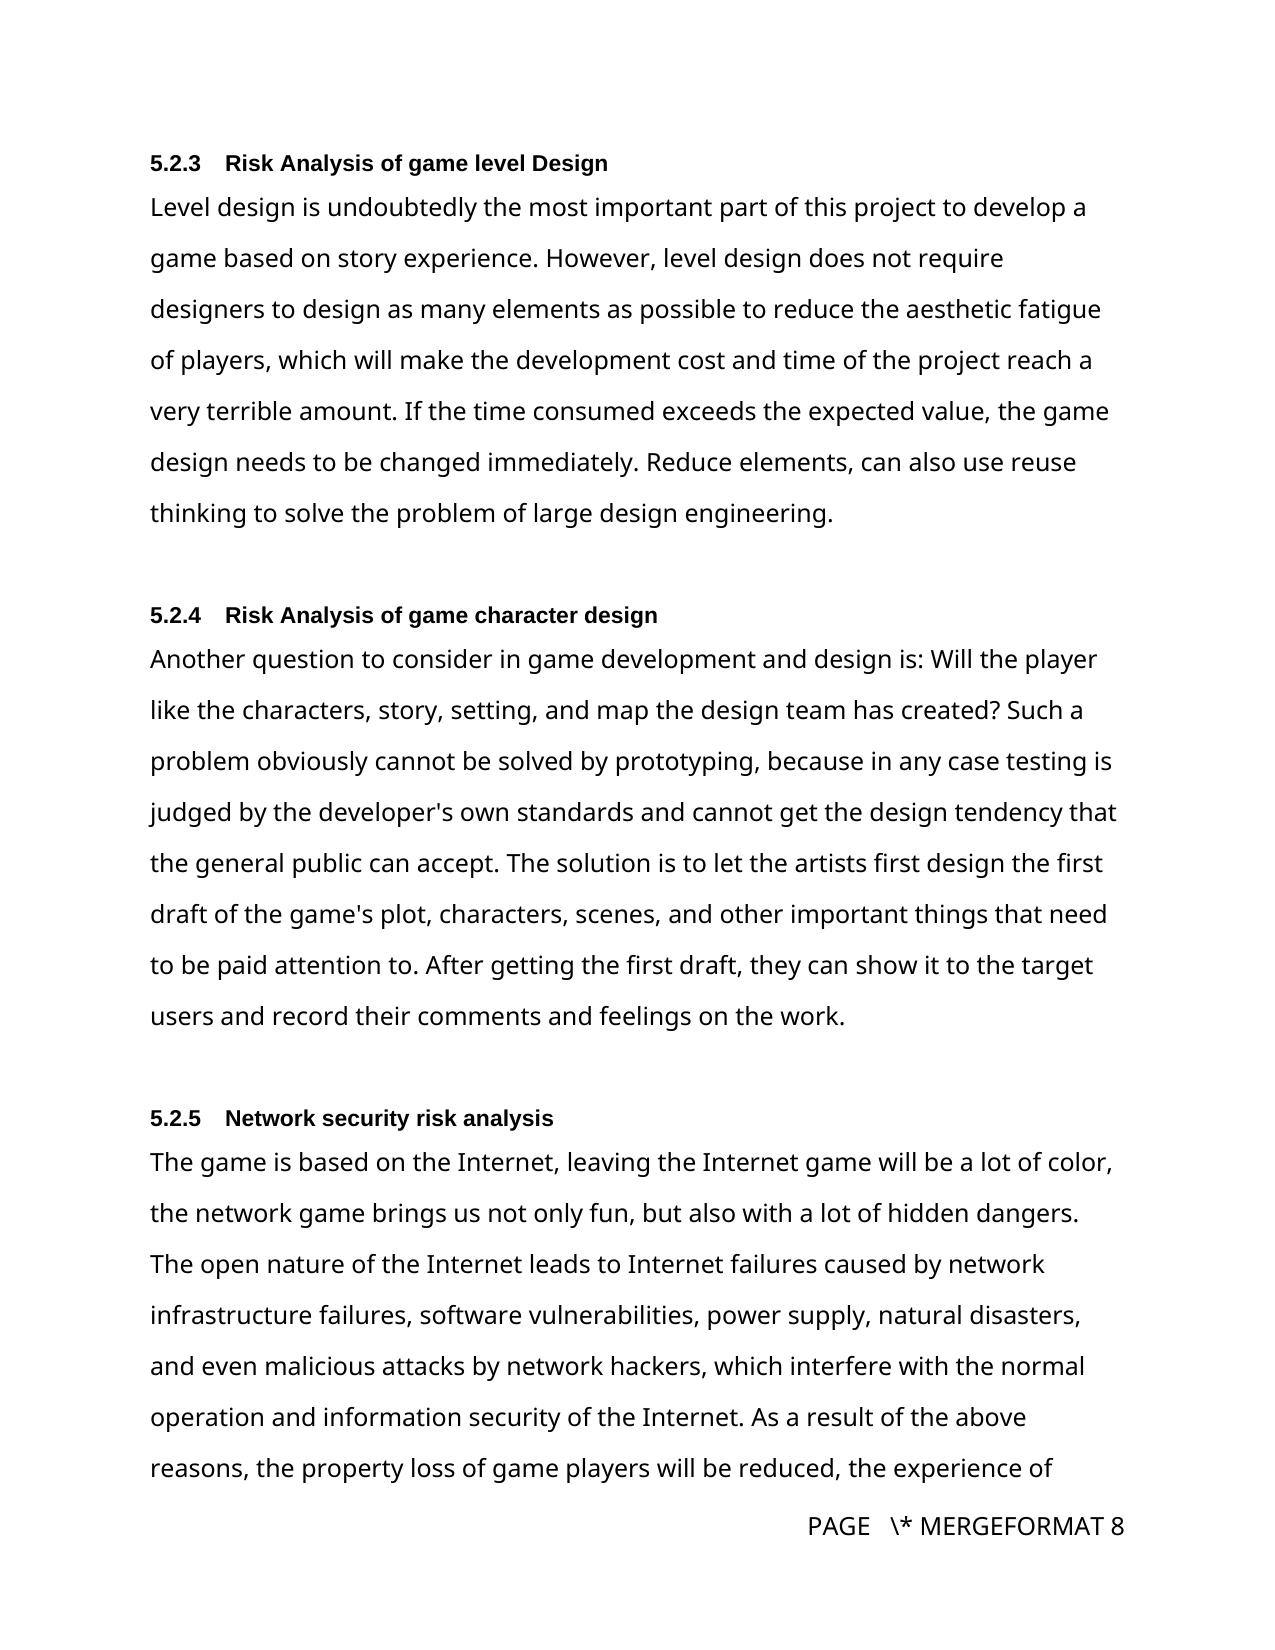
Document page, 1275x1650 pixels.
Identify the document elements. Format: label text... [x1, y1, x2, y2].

text Another question to consider in game development and design is: Will the player like the characters, story, setting, and map the design team has created? Such a problem obviously cannot be solved by prototyping, because in any case testing is judged by the developer's own standards and cannot get the design tendency that the general public can accept. The solution is to let the artists first design the first draft of the game's plot, characters, scenes, and other important things that need to be paid attention to. After getting the first draft, they can show it to the target users and record their comments and feelings on the work. [150, 641, 1125, 1033]
subtitle Risk Analysis of game level Design [150, 150, 1125, 176]
subtitle Network security risk analysis [150, 1105, 1125, 1131]
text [150, 1144, 1125, 1485]
text Level design is undoubtedly the most important part of this project to develop a game based on story experience. However, level design does not require designers to design as many elements as possible to reduce the aesthetic fatigue of players, which will make the development cost and time of the project reach a very terrible amount. If the time consumed exceeds the expected value, the game design needs to be changed immediately. Reduce elements, can also use reuse thinking to solve the problem of large design engineering. [150, 189, 1125, 530]
subtitle Risk Analysis of game character design [150, 602, 1125, 628]
